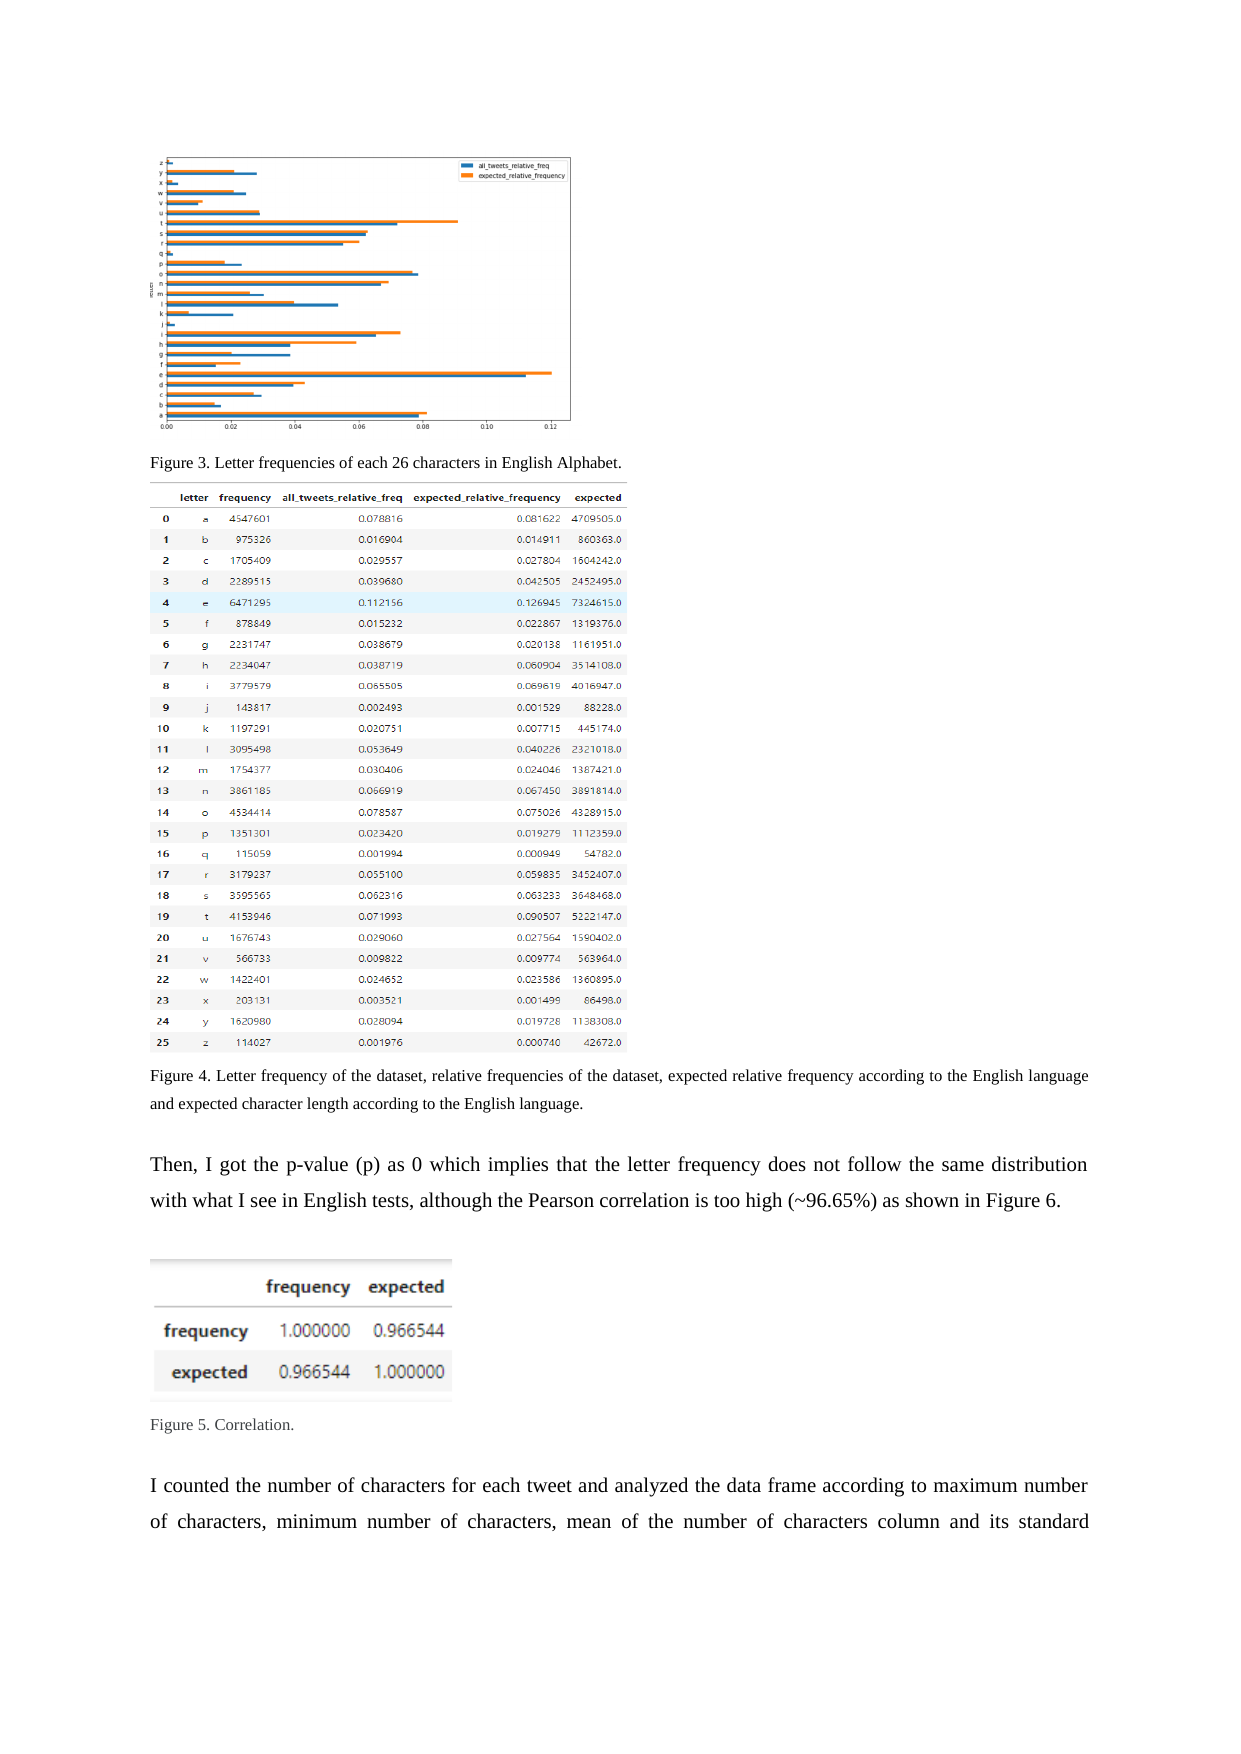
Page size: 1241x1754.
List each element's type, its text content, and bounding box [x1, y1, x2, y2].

text Figure 3. Letter frequencies of each 26 characters in English Alphabet. [150, 453, 1090, 472]
text Then, I got the p-value (p) as 0 which implies that the letter frequency does not follow the same distribution with what I see in English tests, although the Pearson correlation is too high (~96.65%) as shown in Figure 6. [150, 1152, 1090, 1212]
picture [150, 481, 628, 1053]
picture [150, 150, 583, 440]
text Figure 4. Letter frequency of the dataset, relative frequencies of the dataset, expected relative frequency according to the English language and expected character length according to the English language. [150, 1065, 1090, 1113]
picture [150, 1259, 453, 1402]
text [150, 1473, 1090, 1533]
text Figure 5. Correlation. [150, 1415, 1090, 1434]
